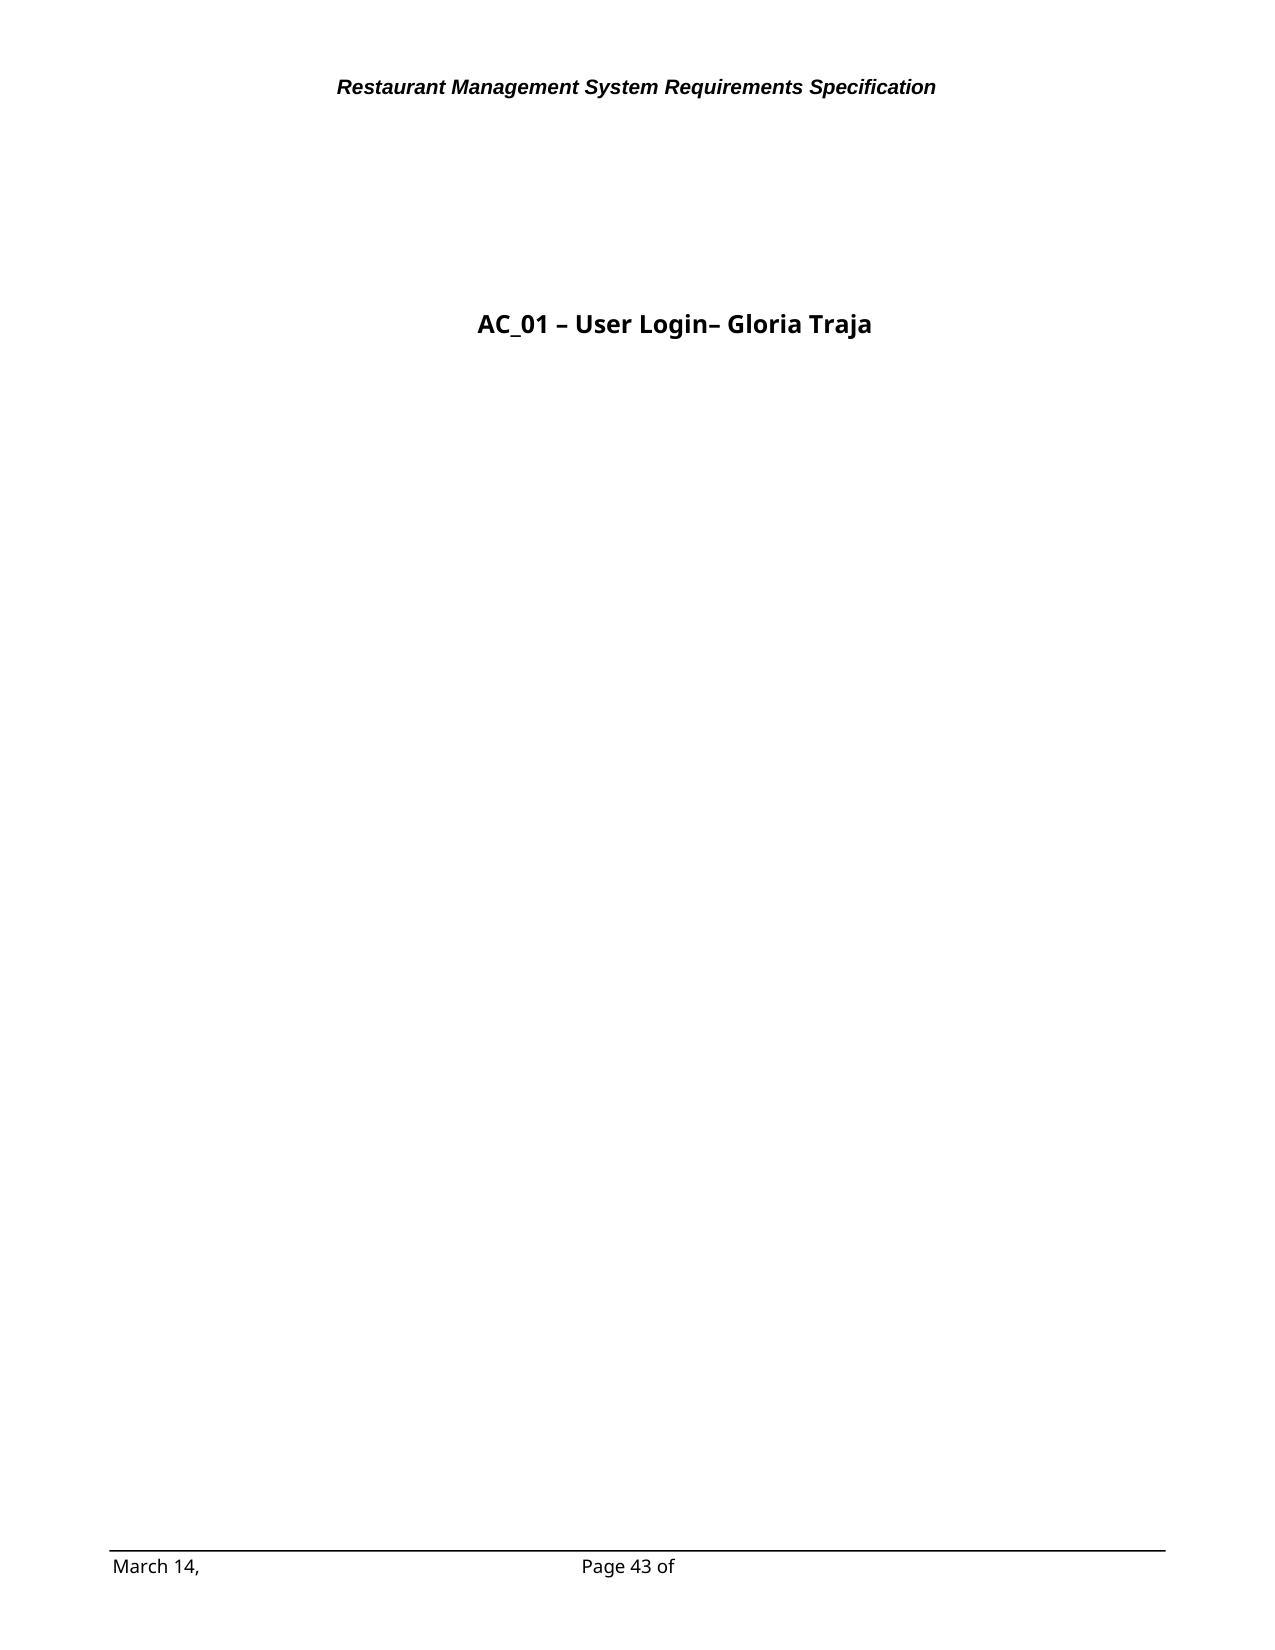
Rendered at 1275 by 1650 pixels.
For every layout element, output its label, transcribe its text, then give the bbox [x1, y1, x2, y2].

list AC_01 – User Login– Gloria Traja [150, 306, 1200, 340]
